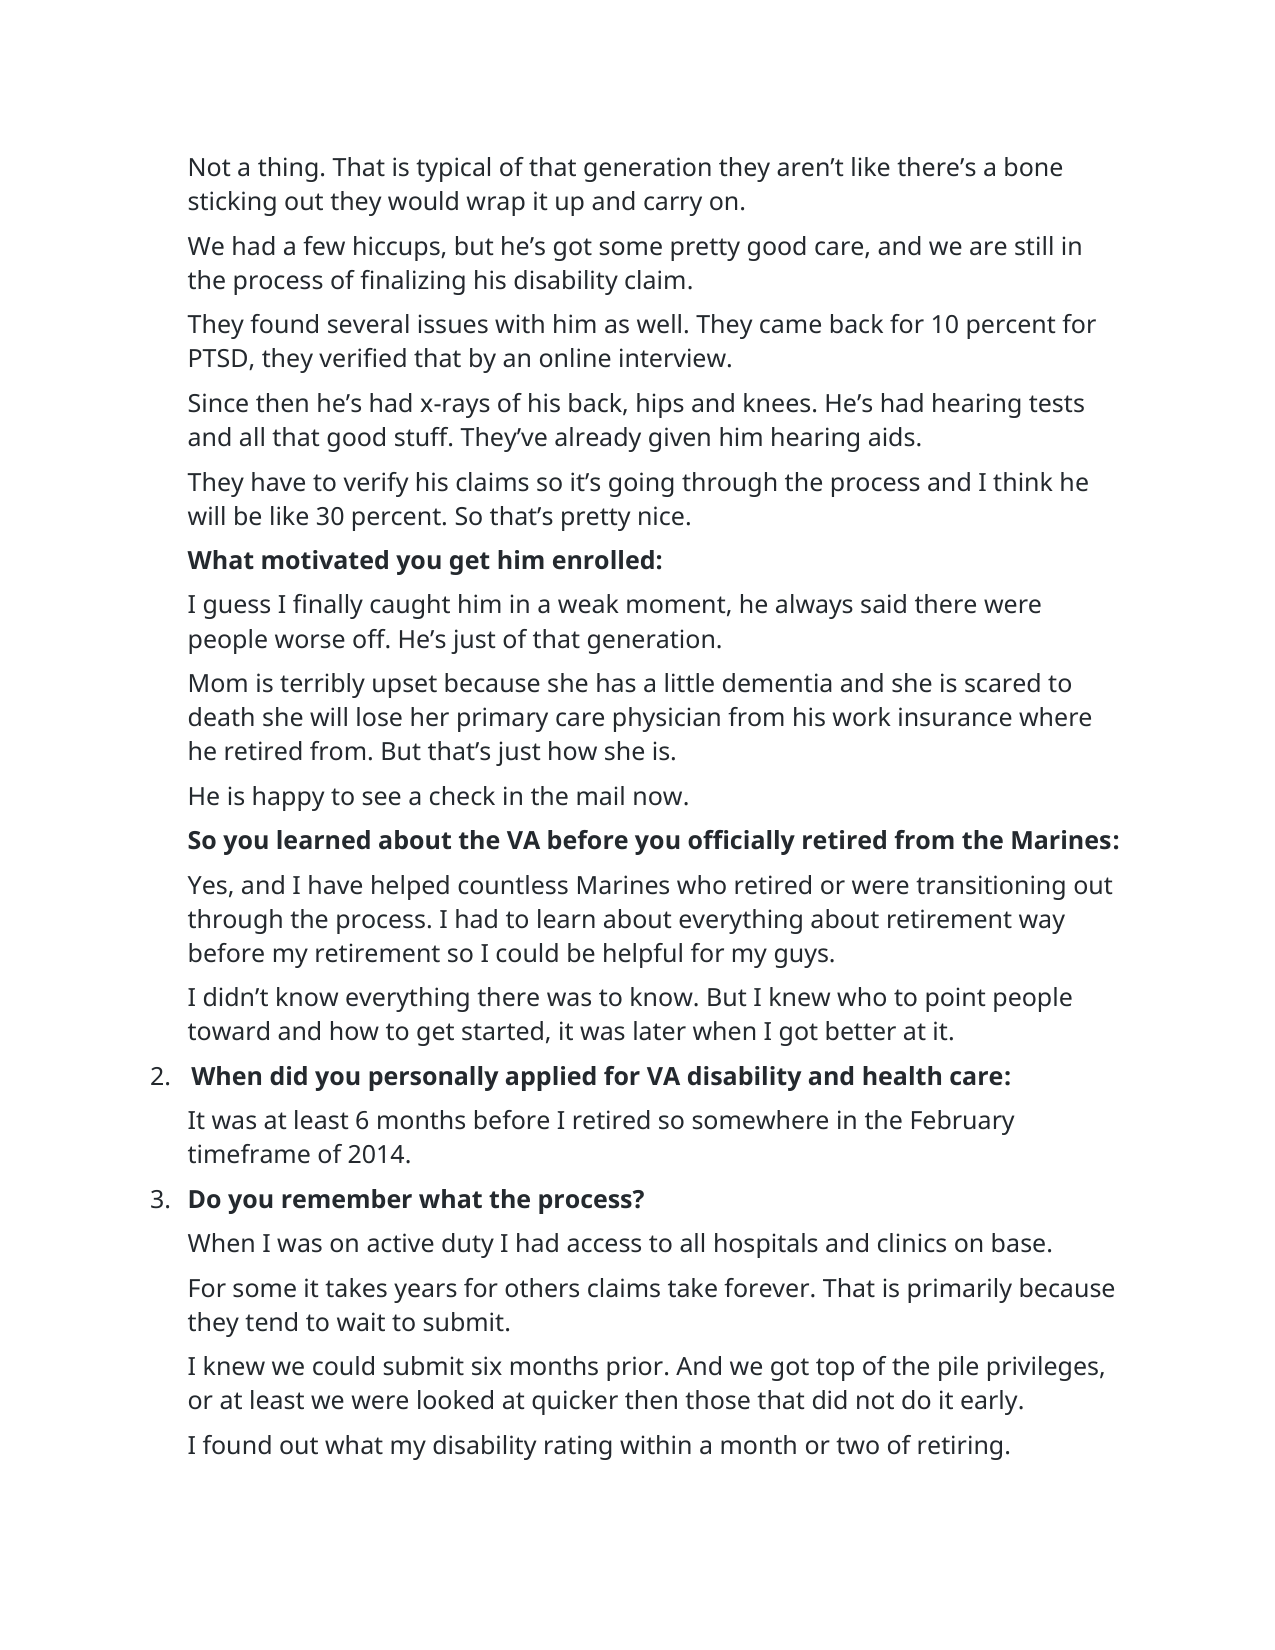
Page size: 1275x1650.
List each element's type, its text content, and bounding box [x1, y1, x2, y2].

text We had a few hiccups, but he’s got some pretty good care, and we are still in the process of finalizing his disability claim. [187, 228, 1125, 297]
text Mom is terribly upset because she has a little dementia and she is scared to death she will lose her primary care physician from his work insurance where he retired from. But that’s just how she is. [187, 666, 1125, 768]
text I found out what my disability rating within a month or two of retiring. [187, 1427, 1125, 1462]
text Since then he’s had x-rays of his back, hips and knees. He’s had hearing tests and all that good stuff. They’ve already given him hearing aids. [187, 386, 1125, 454]
text They found several issues with him as well. They came back for 10 percent for PTSD, they verified that by an online interview. [187, 307, 1125, 375]
text Yes, and I have helped countless Marines who retired or were transitioning out through the process. I had to learn about everything about retirement way before my retirement so I could be helpful for my guys. [187, 867, 1125, 969]
text What motivated you get him enrolled: [187, 543, 1125, 577]
text For some it takes years for others claims take forever. That is primarily because they tend to wait to submit. [187, 1270, 1125, 1338]
list Do you remember what the process? [150, 1181, 1125, 1216]
text It was at least 6 months before I retired so somewhere in the February timeframe of 2014. [187, 1103, 1125, 1171]
text I didn’t know everything there was to know. But I knew who to point people toward and how to get started, it was later when I got better at it. [187, 980, 1125, 1048]
text So you learned about the VA before you officially retired from the Marines: [187, 823, 1125, 857]
text I knew we could submit six months prior. And we got top of the pile privileges, or at least we were looked at quicker then those that did not do it early. [187, 1349, 1125, 1417]
text I guess I finally caught him in a weak moment, he always said there were people worse off. He’s just of that generation. [187, 587, 1125, 655]
list When did you personally applied for VA disability and health care: [150, 1058, 1125, 1092]
text When I was on active duty I had access to all hospitals and clinics on base. [187, 1226, 1125, 1260]
text They have to verify his claims so it’s going through the process and I think he will be like 30 percent. So that’s pretty nice. [187, 464, 1125, 532]
text Not a thing. That is typical of that generation they aren’t like there’s a bone sticking out they would wrap it up and carry on. [187, 150, 1125, 218]
text He is happy to see a check in the mail now. [187, 778, 1125, 812]
